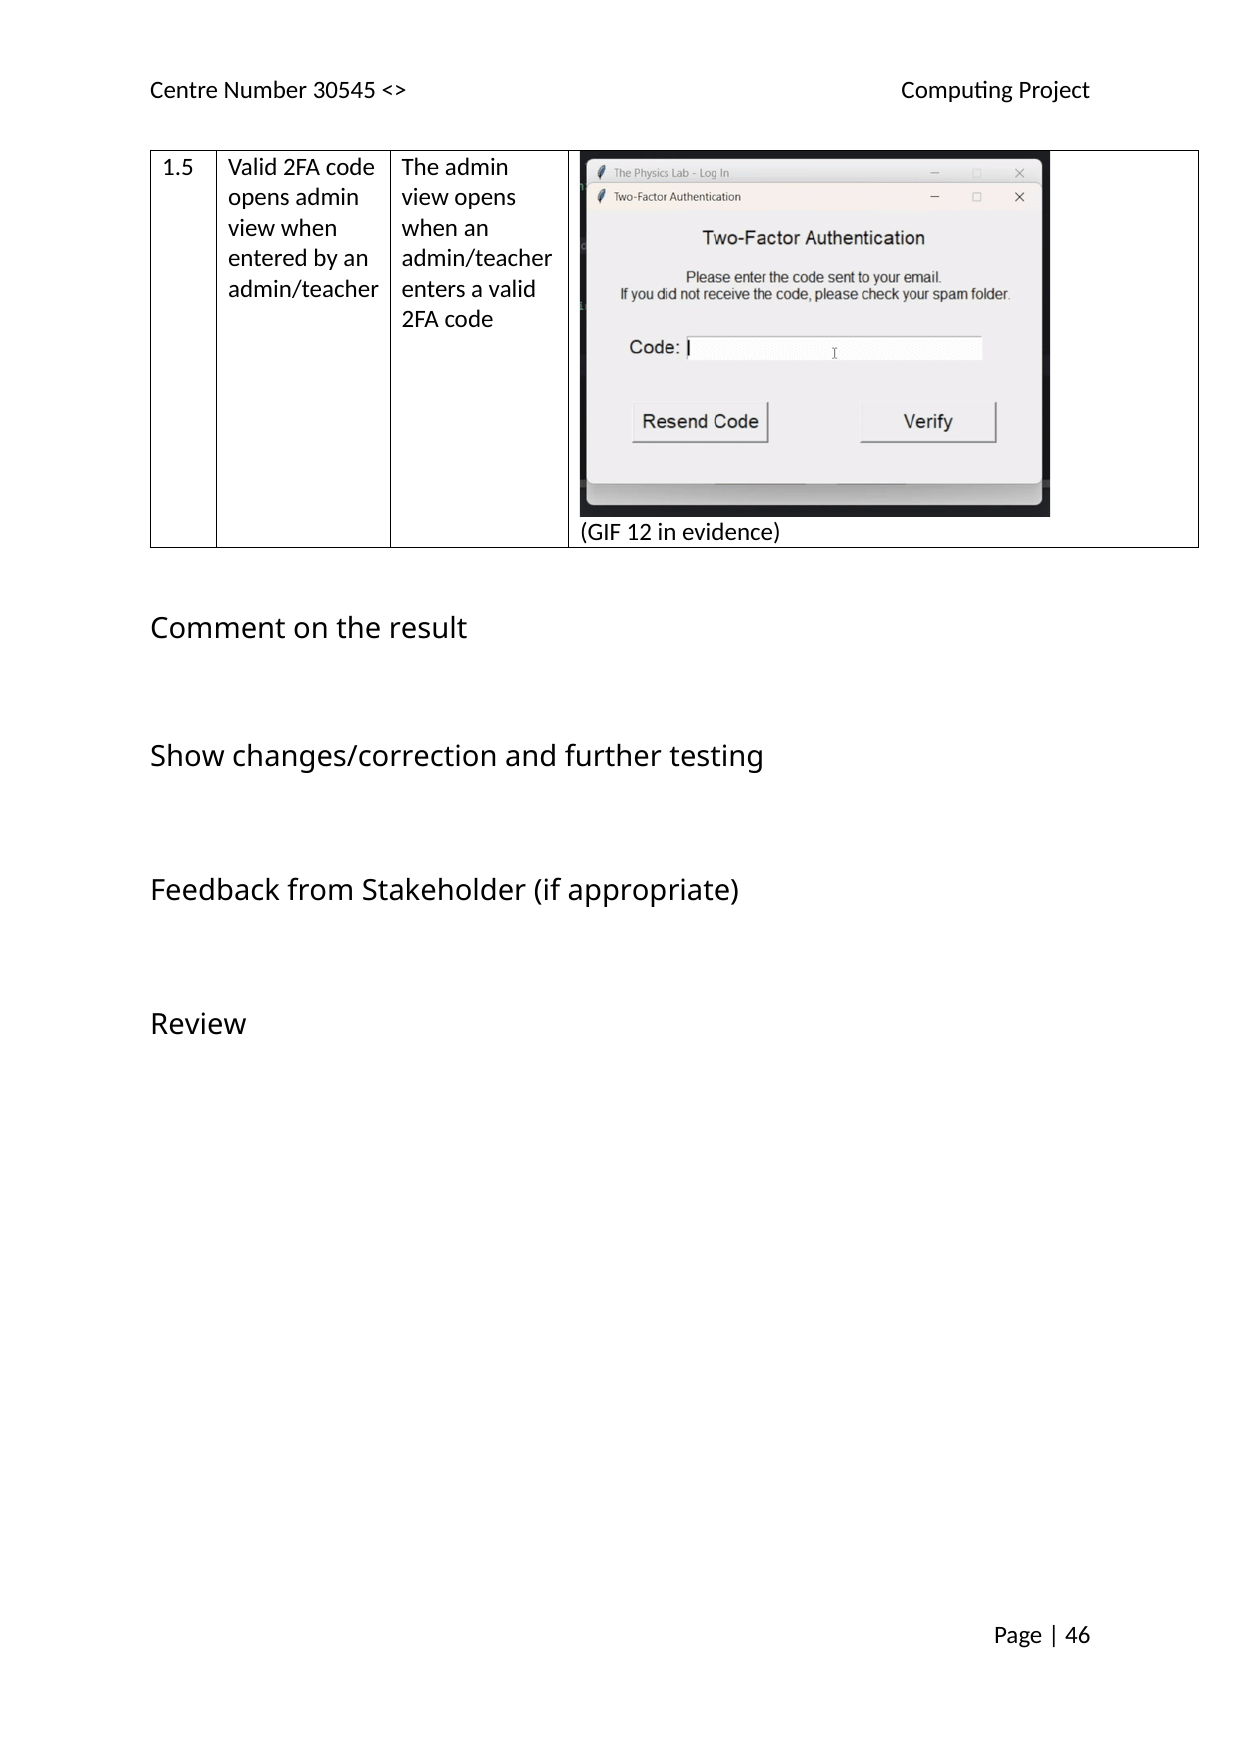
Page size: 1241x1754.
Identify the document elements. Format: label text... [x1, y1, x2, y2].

table_cell (GIF 12 in evidence) [569, 151, 1198, 547]
title Show changes/correction and further testing [150, 736, 1090, 775]
title Review [150, 1003, 1090, 1043]
table_cell 1.5 [151, 151, 216, 547]
table_cell Valid 2FA code opens admin view when entered by an admin/teacher [217, 151, 390, 547]
table_cell The admin view opens when an admin/teacher enters a valid 2FA code [391, 151, 568, 547]
picture [579, 151, 1051, 517]
title Feedback from Stakeholder (if appropriate) [150, 869, 1090, 909]
title Comment on the result [150, 608, 1090, 647]
